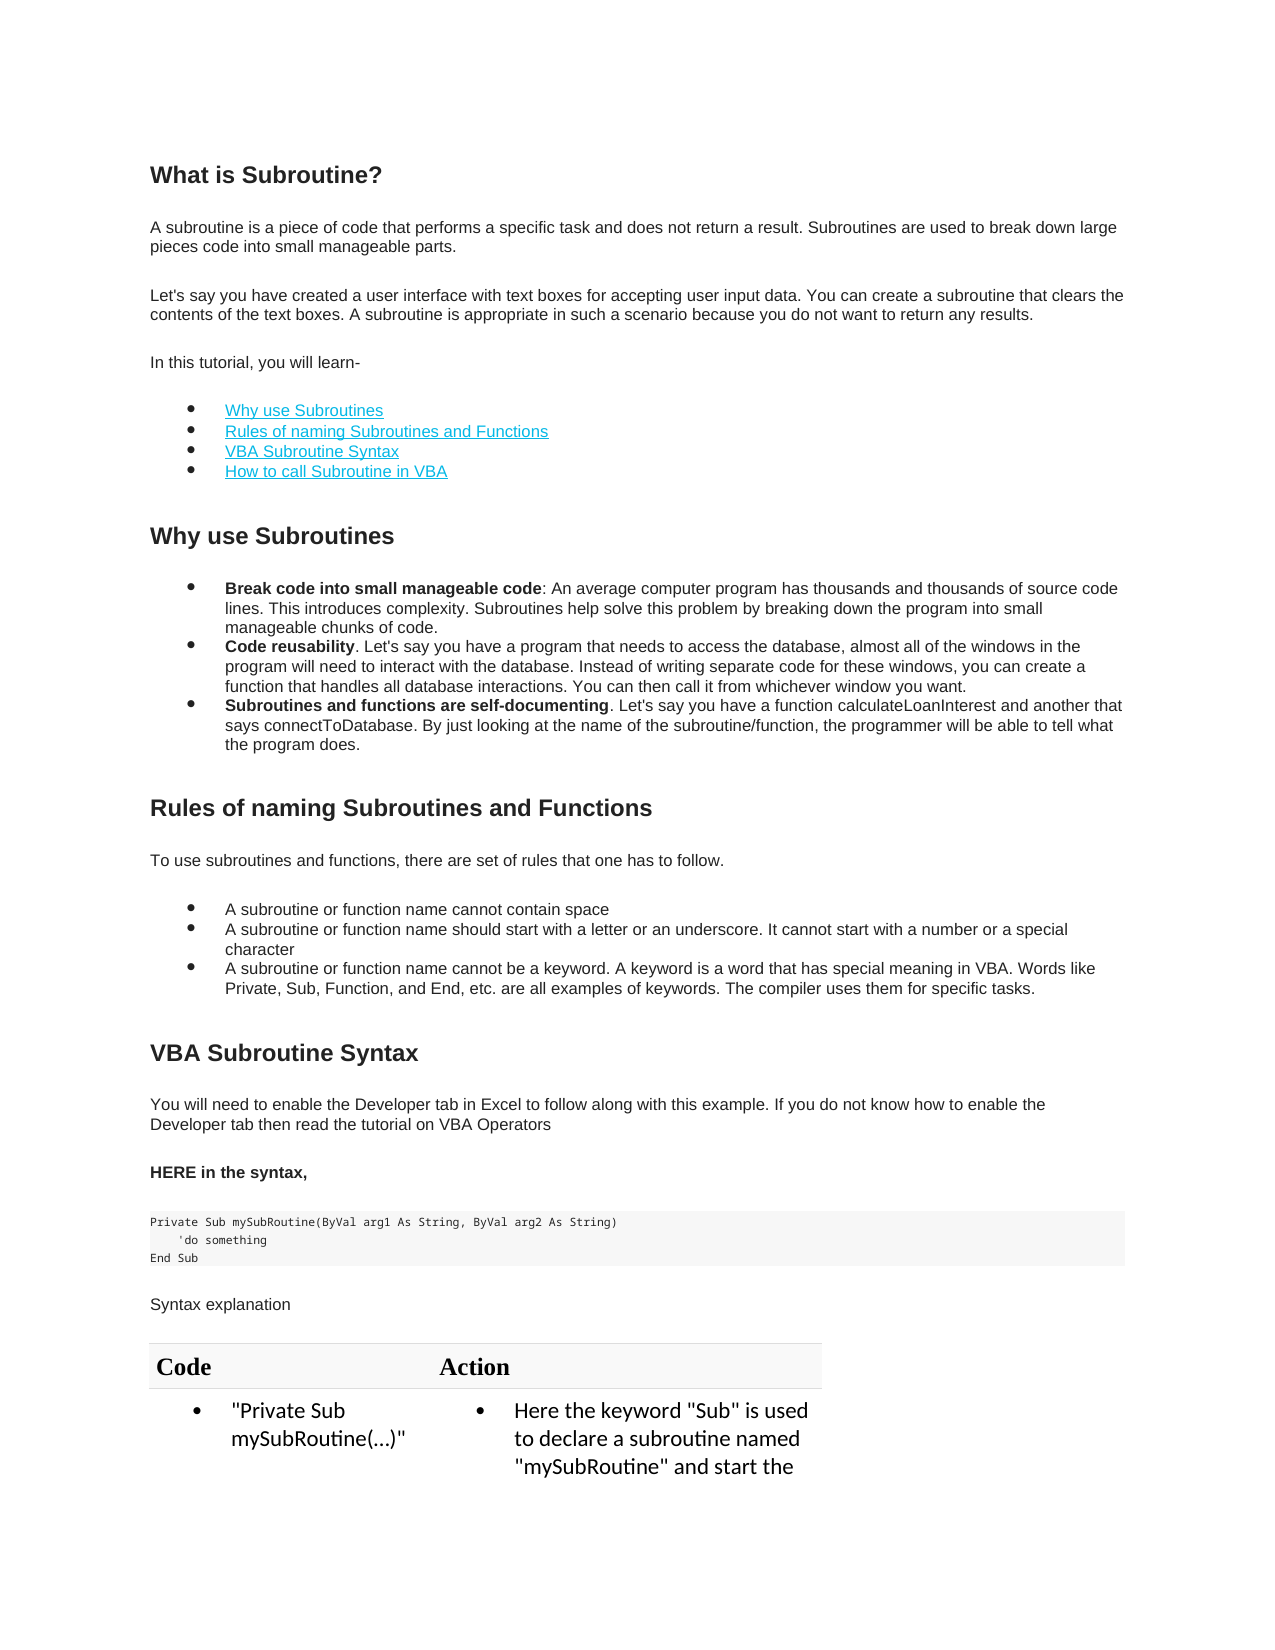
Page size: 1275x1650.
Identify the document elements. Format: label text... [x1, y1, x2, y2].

text Let's say you have created a user interface with text boxes for accepting user input data. You can create a subroutine that clears the contents of the text boxes. A subroutine is appropriate in such a scenario because you do not want to return any results. [150, 285, 1125, 324]
list Subroutines and functions are self-documenting. Let's say you have a function calculateLoanInterest and another that says connectToDatabase. By just looking at the name of the subroutine/function, the programmer will be able to tell what the program does. [187, 696, 1125, 754]
picture [326, 448, 332, 457]
text You will need to enable the Developer tab in Excel to follow along with this example. If you do not know how to enable the Developer tab then read the tutorial on VBA Operators [150, 1095, 1125, 1133]
list Rules of naming Subroutines and Functions [187, 421, 1125, 441]
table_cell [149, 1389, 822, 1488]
list Code reusability. Let's say you have a program that needs to access the database, almost all of the windows in the program will need to interact with the database. Instead of writing separate code for these windows, you can create a function that handles all database interactions. You can then call it from whichever window you want. [187, 637, 1125, 696]
picture [401, 468, 407, 477]
text A subroutine is a piece of code that performs a specific task and does not return a result. Subroutines are used to break down large pieces code into small manageable parts. [150, 218, 1125, 256]
subtitle What is Subroutine? [150, 150, 1125, 189]
text End Sub [150, 1247, 1125, 1266]
text 'do something [150, 1229, 1125, 1247]
list VBA Subroutine Syntax [187, 441, 1125, 462]
text HERE in the syntax, [150, 1163, 1125, 1182]
text To use subroutines and functions, there are set of rules that one has to follow. [150, 851, 1125, 870]
picture [413, 428, 419, 437]
subtitle Why use Subroutines [150, 511, 1125, 549]
list Why use Subroutines [187, 401, 1125, 421]
list A subroutine or function name should start with a letter or an underscore. It cannot start with a number or a special character [187, 919, 1125, 959]
subtitle VBA Subroutine Syntax [150, 1027, 1125, 1066]
list How to call Subroutine in VBA [187, 462, 1125, 482]
subtitle Rules of naming Subroutines and Functions [150, 783, 1125, 822]
list A subroutine or function name cannot contain space [187, 899, 1125, 919]
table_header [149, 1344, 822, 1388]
picture [374, 468, 380, 477]
text Syntax explanation [150, 1295, 1125, 1314]
list A subroutine or function name cannot be a keyword. A keyword is a word that has special meaning in VBA. Words like Private, Sub, Function, and End, etc. are all examples of keywords. The compiler uses them for specific tasks. [187, 959, 1125, 998]
list Break code into small manageable code: An average computer program has thousands and thousands of source code lines. This introduces complexity. Subroutines help solve this problem by breaking down the program into small manageable chunks of code. [187, 579, 1125, 637]
picture [328, 428, 334, 437]
text Private Sub mySubRoutine(ByVal arg1 As String, ByVal arg2 As String) [150, 1211, 1125, 1229]
text In this tutorial, you will learn- [150, 353, 1125, 372]
